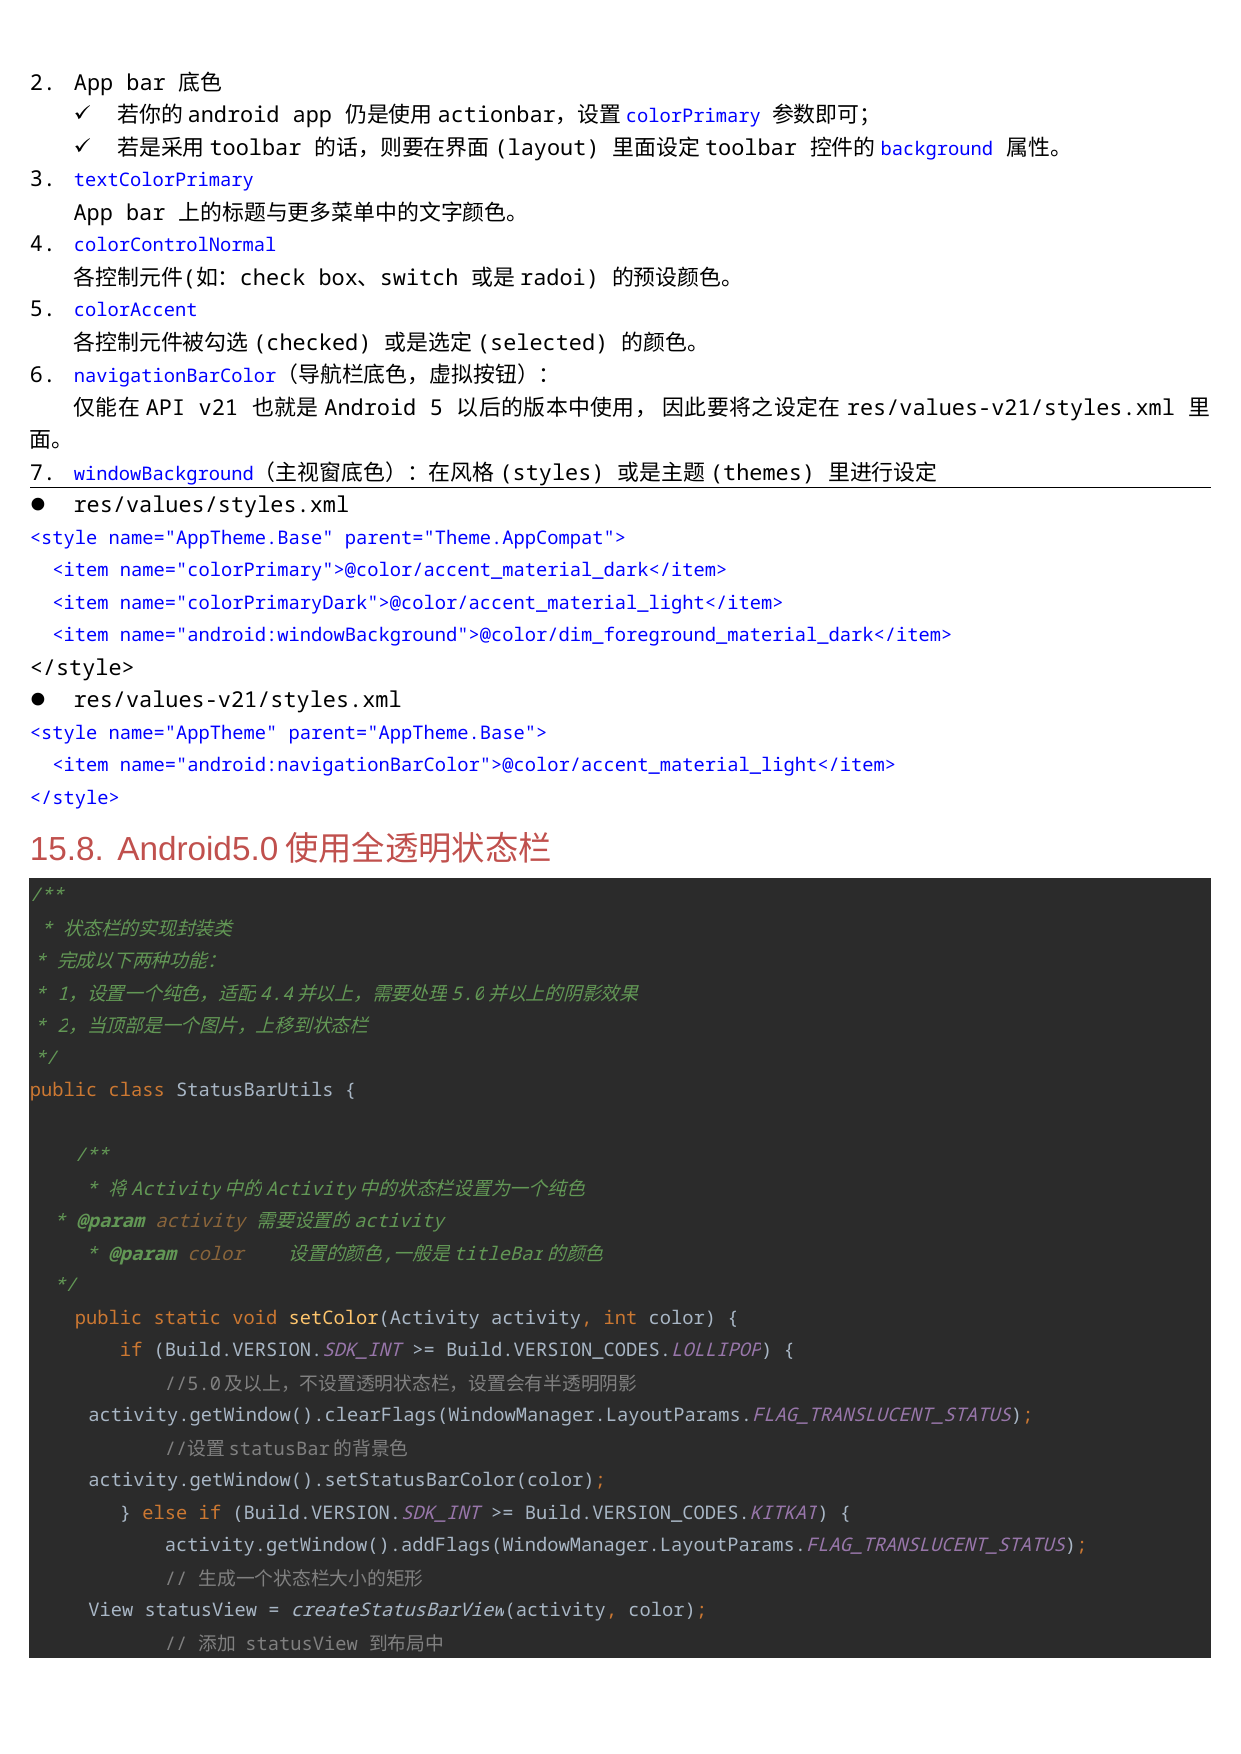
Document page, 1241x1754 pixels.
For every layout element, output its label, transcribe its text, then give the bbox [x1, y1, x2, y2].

list 若是采用 toolbar 的话，则要在界面 (layout) 里面设定 toolbar 控件的 background 属性。 [73, 129, 1211, 162]
list colorControlNormal [29, 227, 1211, 259]
text <item name="android:windowBackground">@color/dim_foreground_material_dark</item> [29, 618, 1211, 651]
text 仅能在 API v21 也就是 Android 5 以后的版本中使用， 因此要将之设定在 res/values-v21/styles.xml 里面。 [29, 389, 1211, 454]
list textColorPrimary [29, 162, 1211, 194]
list res/values/styles.xml [29, 488, 1211, 521]
text App bar 上的标题与更多菜单中的文字颜色。 [29, 194, 1211, 227]
list App bar 底色 [29, 64, 1211, 97]
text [29, 878, 1211, 1658]
text <item name="colorPrimary">@color/accent_material_dark</item> [29, 553, 1211, 586]
text </style> [29, 651, 1211, 683]
text <item name="colorPrimaryDark">@color/accent_material_light</item> [29, 586, 1211, 618]
list windowBackground（主视窗底色）：在风格 (styles) 或是主题 (themes) 里进行设定 [29, 454, 1211, 488]
list 若你的 android app 仍是使用 actionbar，设置colorPrimary 参数即可； [73, 97, 1211, 129]
list colorAccent [29, 292, 1211, 324]
list navigationBarColor（导航栏底色，虚拟按钮）： [29, 357, 1211, 389]
text <item name="android:navigationBarColor">@color/accent_material_light</item> [29, 748, 1211, 781]
subtitle Android5.0使用全透明状态栏 [29, 813, 1211, 878]
list res/values-v21/styles.xml [29, 683, 1211, 716]
text 各控制元件被勾选 (checked) 或是选定 (selected) 的颜色。 [29, 324, 1211, 357]
text 各控制元件(如：check box、switch 或是 radoi) 的预设颜色。 [29, 259, 1211, 292]
text </style> [29, 781, 1211, 813]
text <style name="AppTheme" parent="AppTheme.Base"> [29, 716, 1211, 748]
text <style name="AppTheme.Base" parent="Theme.AppCompat"> [29, 521, 1211, 553]
